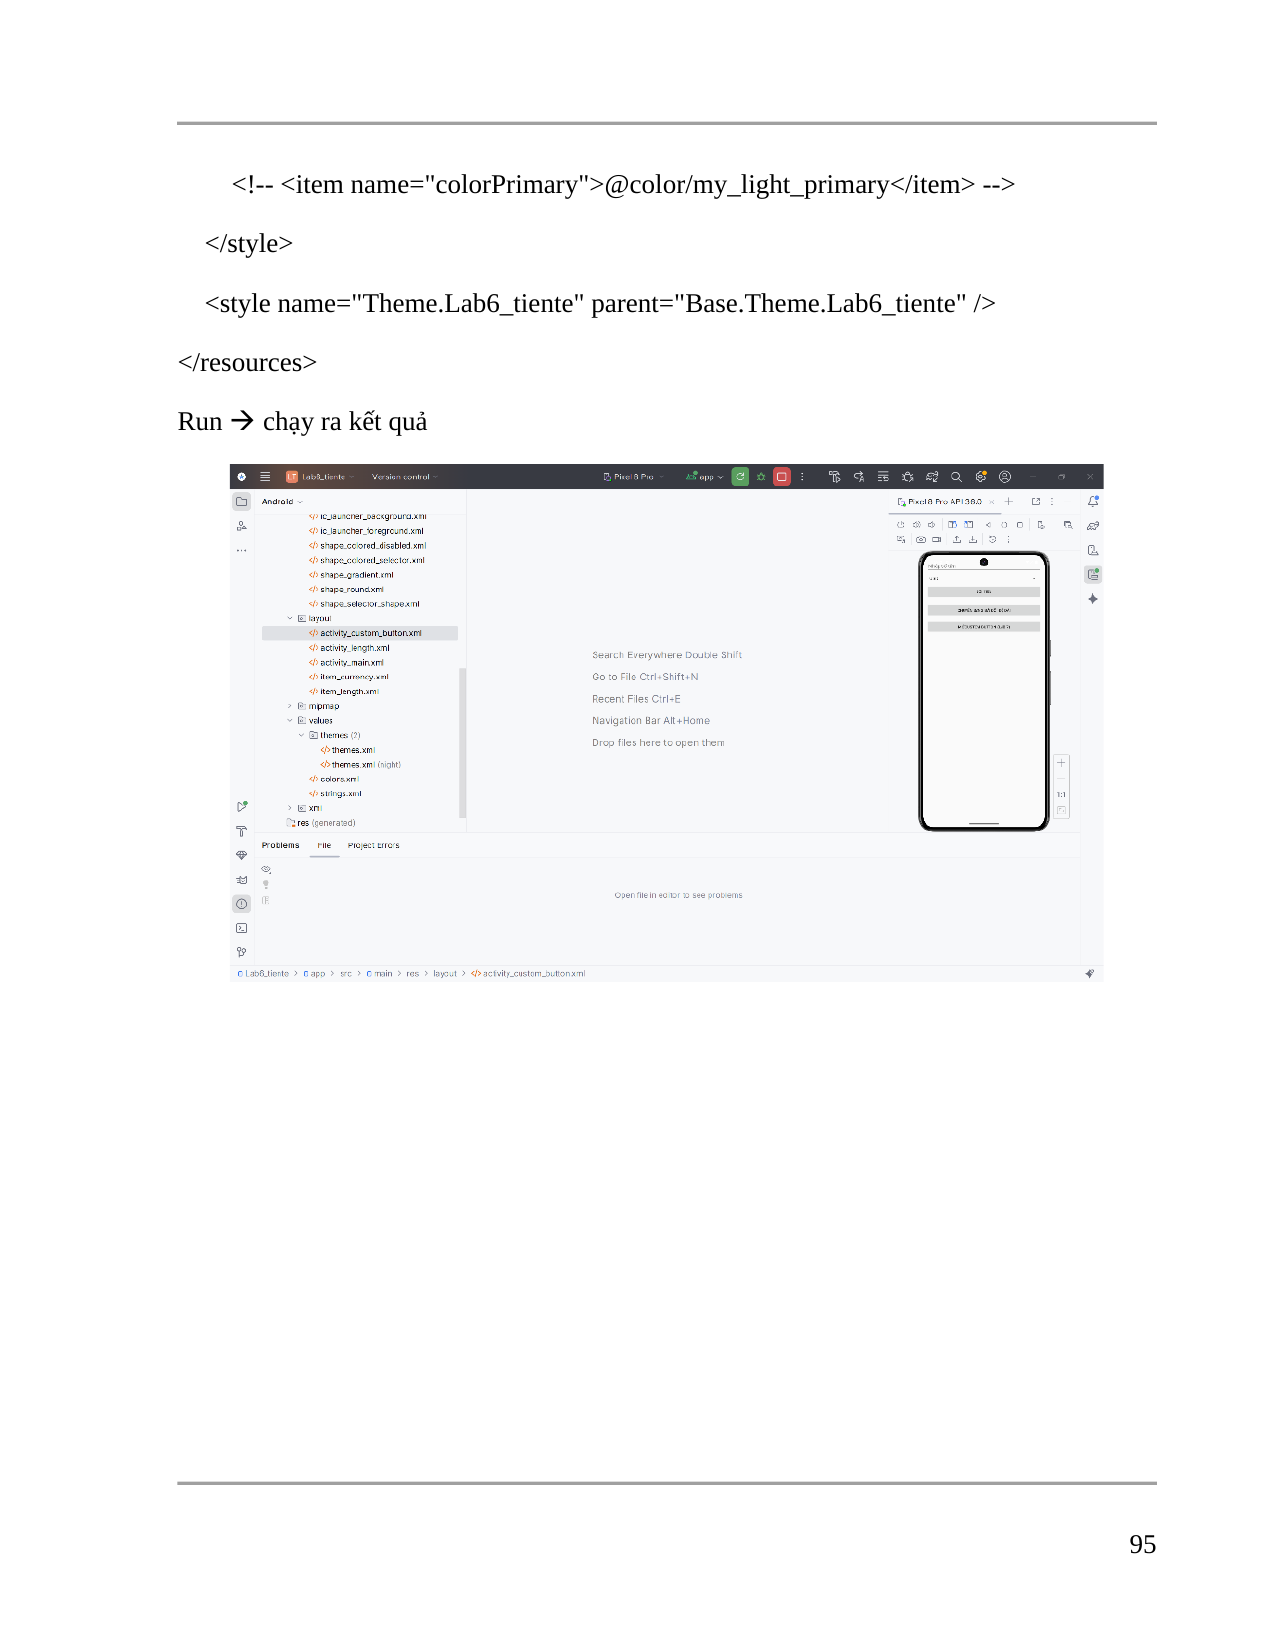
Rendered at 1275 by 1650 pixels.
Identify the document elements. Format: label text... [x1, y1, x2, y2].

text <!-- <item name="colorPrimary">@color/my_light_primary</item> --> [177, 168, 1156, 199]
text Run chạy ra kết quả [177, 405, 1156, 436]
text </style> [177, 227, 1156, 259]
picture [229, 464, 1104, 982]
text <style name="Theme.Lab6_tiente" parent="Base.Theme.Lab6_tiente" /> [177, 287, 1156, 318]
text </resources> [177, 346, 1156, 377]
